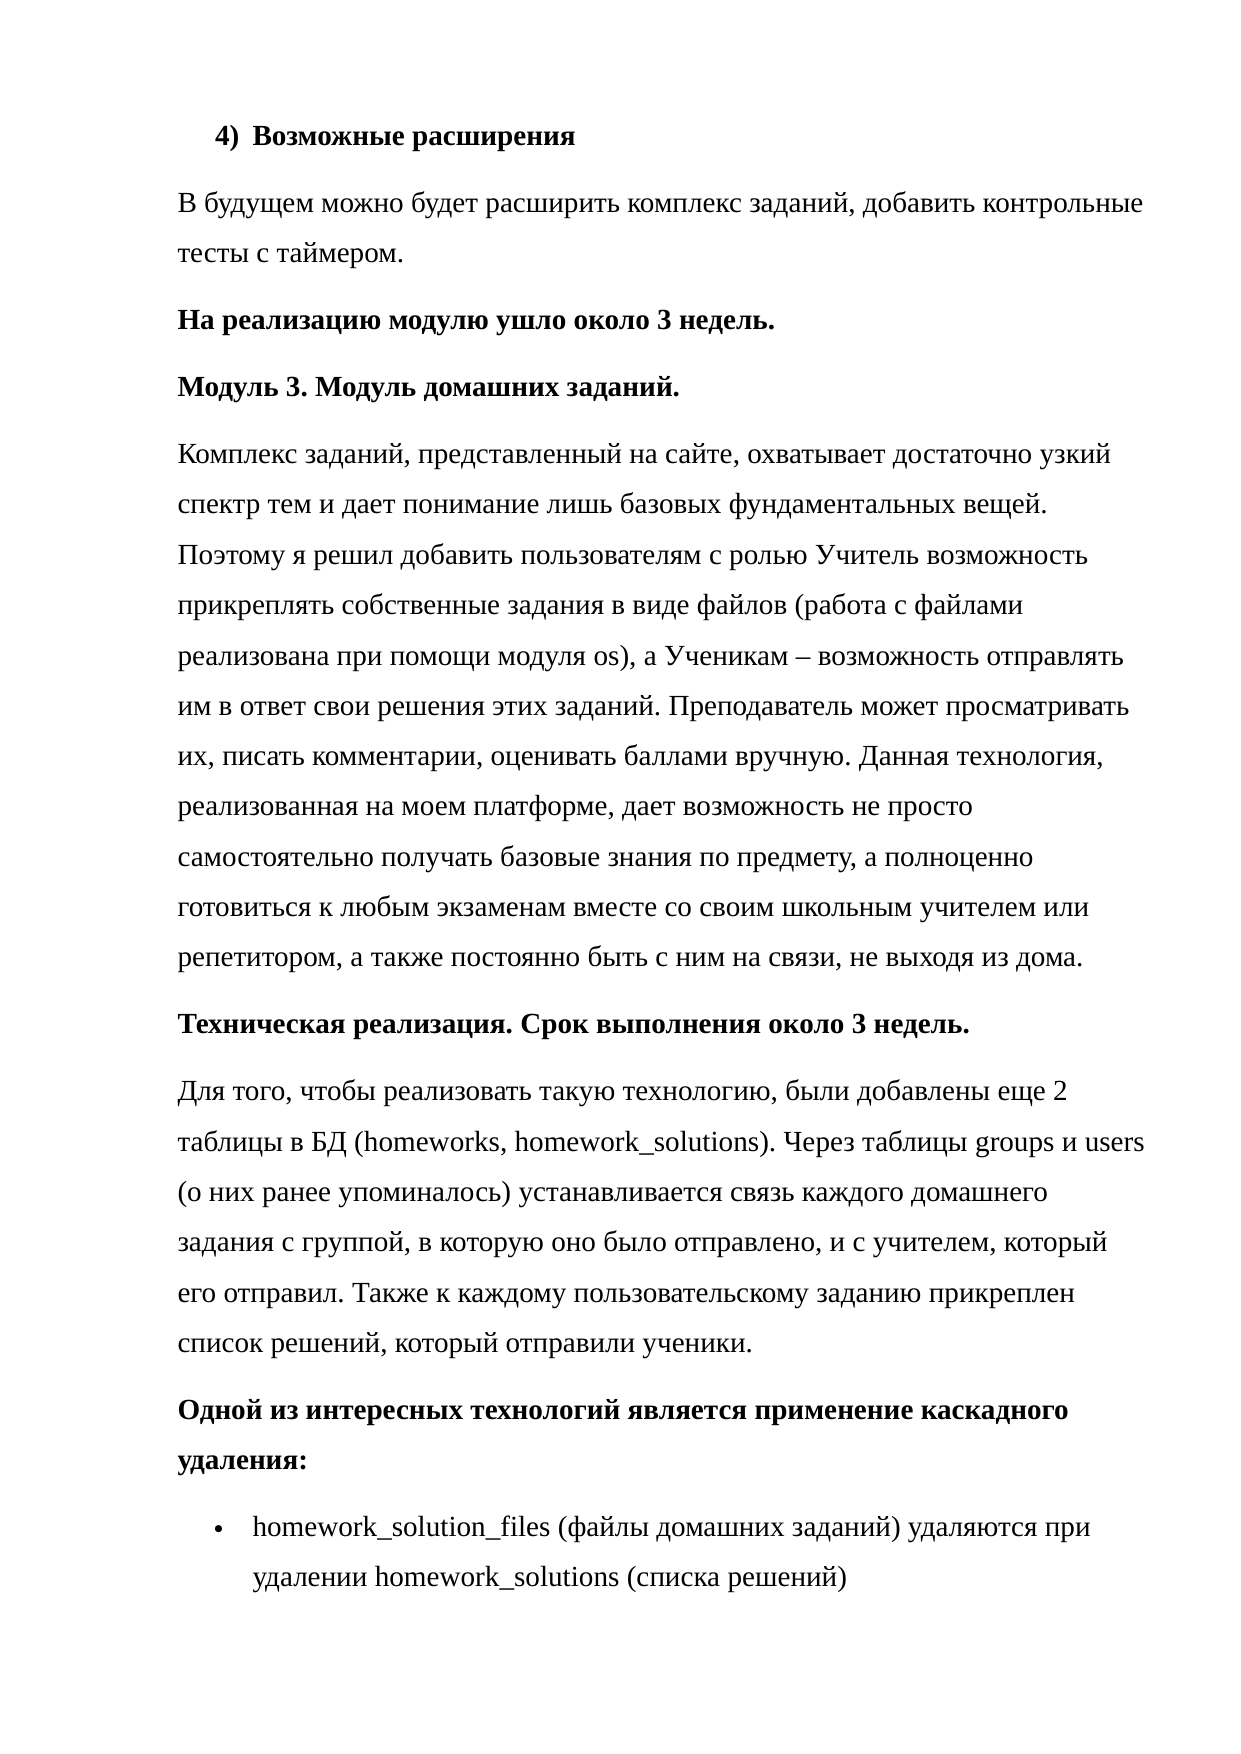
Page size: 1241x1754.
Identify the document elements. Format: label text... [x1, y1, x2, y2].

text Модуль 3. Модуль домашних заданий. [177, 369, 1152, 403]
text В будущем можно будет расширить комплекс заданий, добавить контрольные тесты с таймером. [177, 185, 1152, 269]
text Одной из интересных технологий является применение каскадного удаления: [177, 1392, 1152, 1476]
text Комплекс заданий, представленный на сайте, охватывает достаточно узкий спектр тем и дает понимание лишь базовых фундаментальных вещей. Поэтому я решил добавить пользователям с ролью Учитель возможность прикреплять собственные задания в виде файлов (работа с файлами реализована при помощи модуля os), а Ученикам – возможность отправлять им в ответ свои решения этих заданий. Преподаватель может просматривать их, писать комментарии, оценивать баллами вручную. Данная технология, реализованная на моем платформе, дает возможность не просто самостоятельно получать базовые знания по предмету, а полноценно готовиться к любым экзаменам вместе со своим школьным учителем или репетитором, а также постоянно быть с ним на связи, не выходя из дома. [177, 436, 1152, 973]
text Техническая реализация. Срок выполнения около 3 недель. [177, 1006, 1152, 1040]
list homework_solution_files (файлы домашних заданий) удаляются при удалении homework_solutions (списка решений) [215, 1509, 1152, 1593]
list Возможные расширения [215, 118, 1152, 152]
text Для того, чтобы реализовать такую технологию, были добавлены еще 2 таблицы в БД (homeworks, homework_solutions). Через таблицы groups и users (о них ранее упоминалось) устанавливается связь каждого домашнего задания с группой, в которую оно было отправлено, и с учителем, который его отправил. Также к каждому пользовательскому заданию прикреплен список решений, который отправили ученики. [177, 1073, 1152, 1358]
text На реализацию модулю ушло около 3 недель. [177, 302, 1152, 336]
